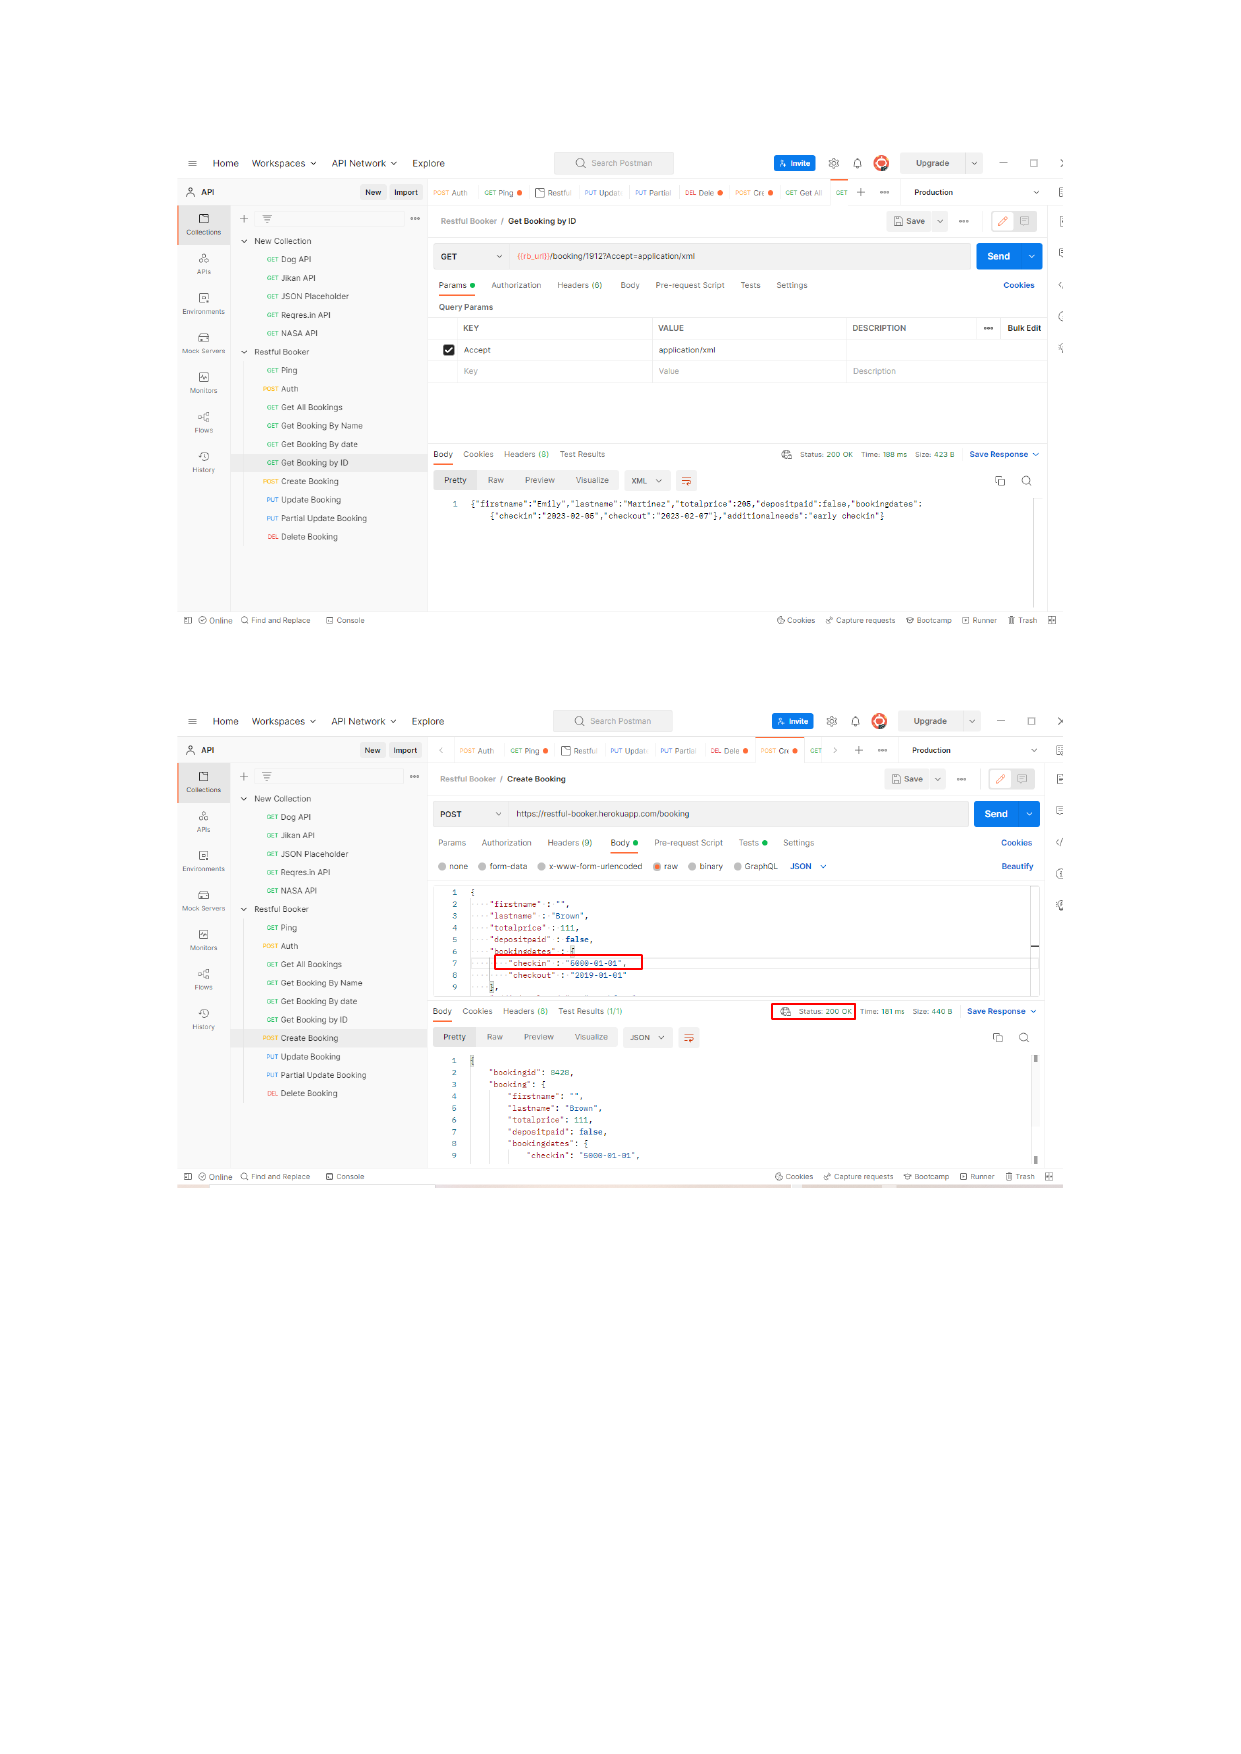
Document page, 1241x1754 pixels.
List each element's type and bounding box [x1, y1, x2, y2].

picture [177, 705, 1063, 1188]
picture [177, 147, 1063, 627]
